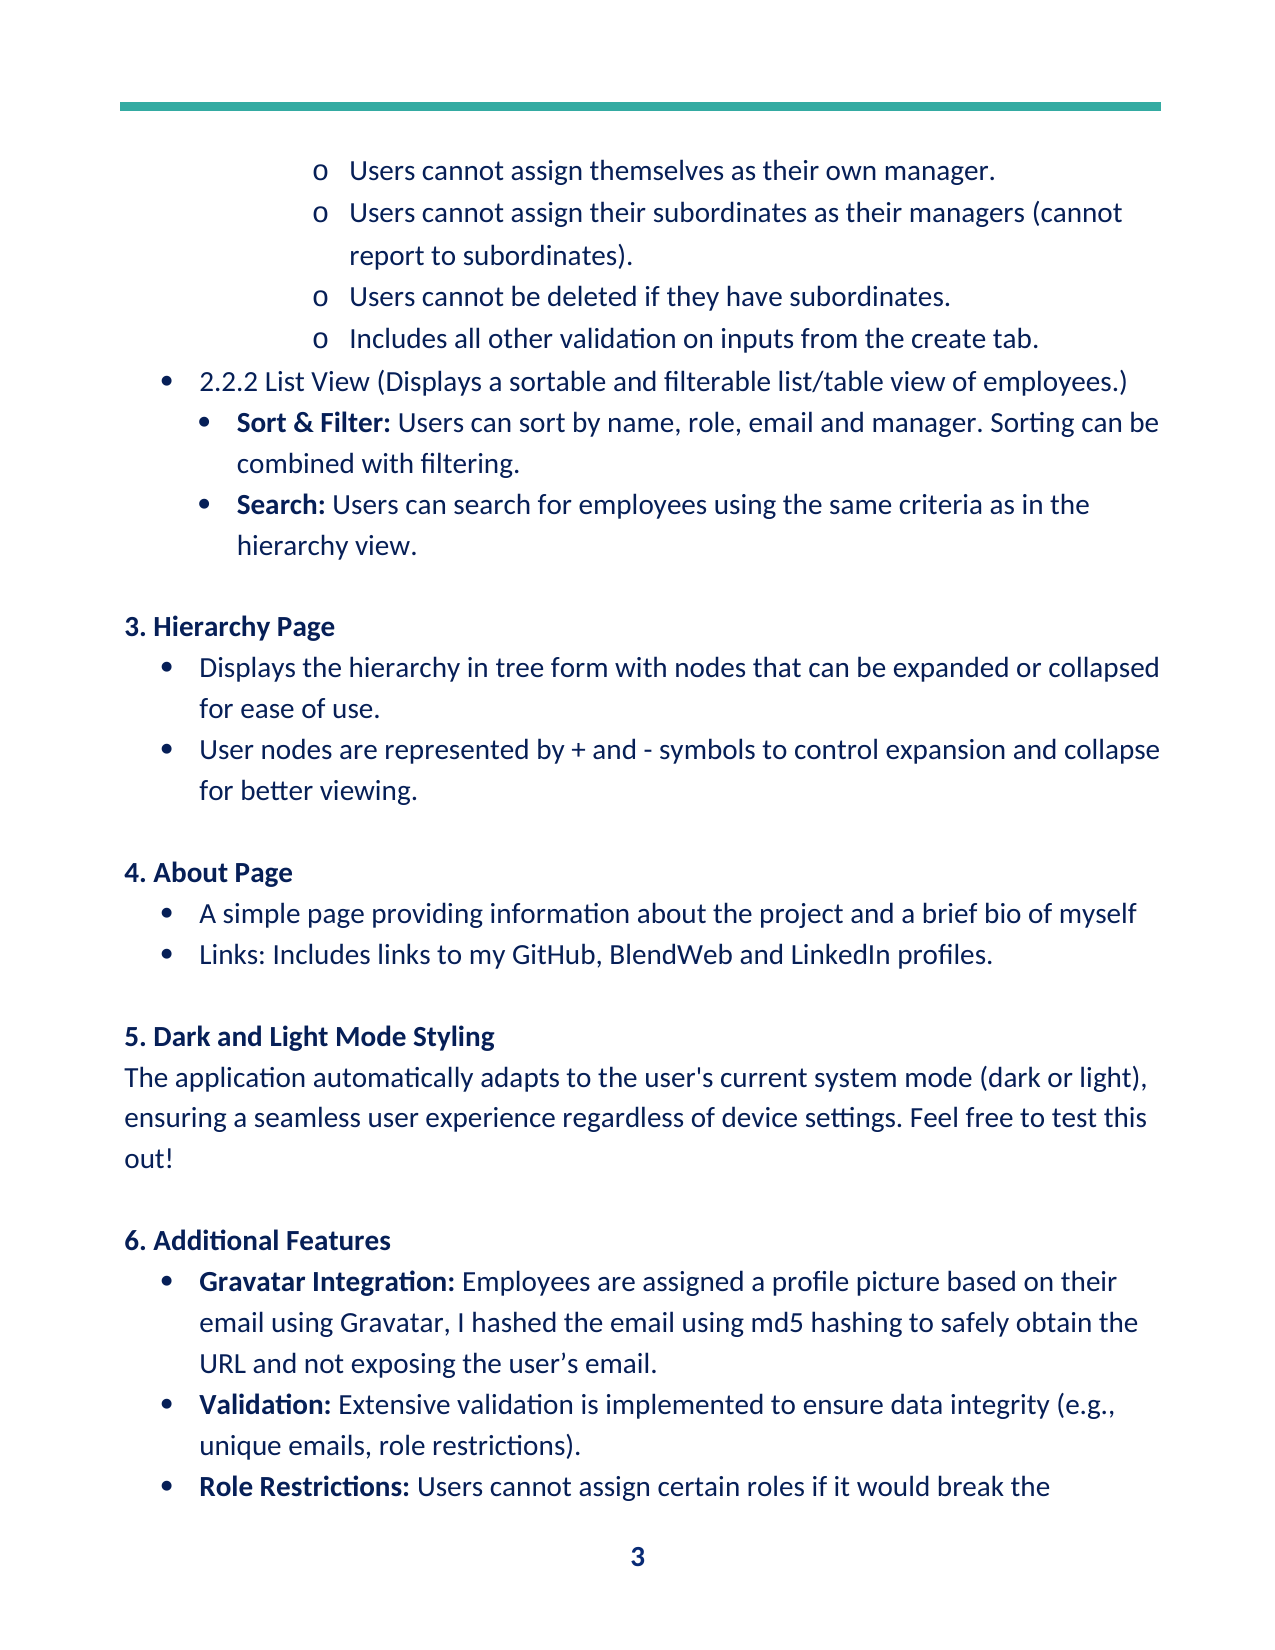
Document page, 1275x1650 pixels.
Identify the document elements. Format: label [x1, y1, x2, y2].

table_cell [124, 608, 1166, 1504]
table_header [124, 152, 1166, 608]
